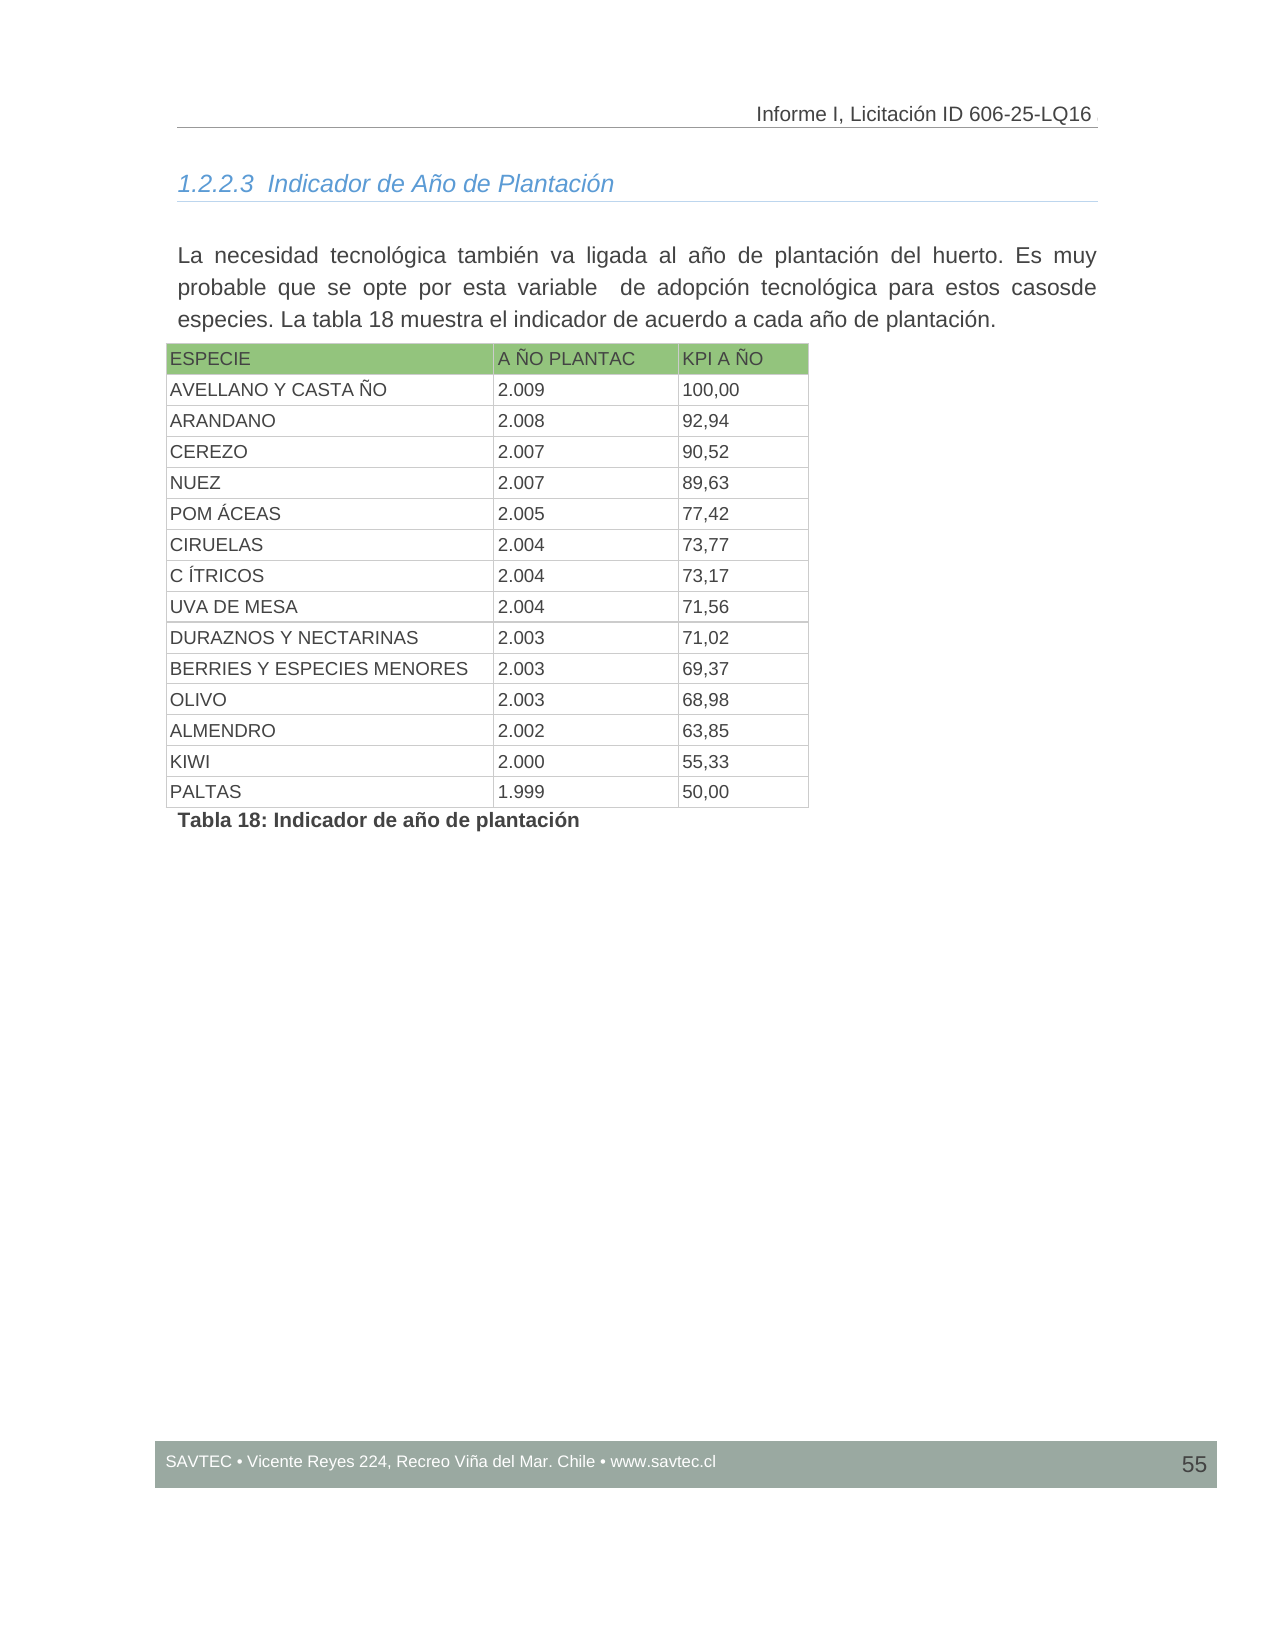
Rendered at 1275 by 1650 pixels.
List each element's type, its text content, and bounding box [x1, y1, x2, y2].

table_cell 92,94 [679, 406, 808, 436]
table_cell 71,02 [679, 623, 808, 652]
table_cell 68,98 [679, 684, 808, 714]
table_cell 2.005 [494, 499, 678, 529]
table_cell 77,42 [679, 499, 808, 529]
table_cell 71,56 [679, 592, 808, 621]
table_cell 100,00 [679, 375, 808, 405]
table_cell 90,52 [679, 437, 808, 467]
table_cell 2.007 [494, 468, 678, 498]
table_cell 2.003 [494, 623, 678, 652]
table_cell OLIVO [167, 684, 493, 714]
table_cell CIRUELAS [167, 530, 493, 559]
table_cell C ÍTRICOS [167, 561, 493, 591]
table_cell 55,33 [679, 746, 808, 776]
table_cell ALMENDRO [167, 715, 493, 745]
table_cell AVELLANO Y CASTA ÑO [167, 375, 493, 405]
table_cell DURAZNOS Y NECTARINAS [167, 623, 493, 652]
table_cell 2.002 [494, 715, 678, 745]
table_header KPI A ÑO [679, 344, 808, 374]
table_cell 2.000 [494, 746, 678, 776]
table_cell 2.003 [494, 654, 678, 683]
table_cell CEREZO [167, 437, 493, 467]
table_cell 2.008 [494, 406, 678, 436]
table_cell UVA DE MESA [167, 592, 493, 621]
table_cell 2.004 [494, 592, 678, 621]
table_cell 1.999 [494, 777, 678, 807]
table_cell KIWI [167, 746, 493, 776]
table_header ESPECIE [167, 344, 493, 374]
table_cell POM ÁCEAS [167, 499, 493, 529]
table_cell 2.004 [494, 561, 678, 591]
table_cell 89,63 [679, 468, 808, 498]
table_header A ÑO PLANTAC [494, 344, 678, 374]
table_cell NUEZ [167, 468, 493, 498]
table_cell BERRIES Y ESPECIES MENORES [167, 654, 493, 683]
table_cell 50,00 [679, 777, 808, 807]
text La necesidad tecnológica también va ligada al año de plantación del huerto. Es muy probable que se opte por esta variable de adopción tecnológica para estos casosde especies. La tabla 18 muestra el indicador de acuerdo a cada año de plantación. [177, 242, 1098, 332]
table_cell 73,77 [679, 530, 808, 559]
table_cell 63,85 [679, 715, 808, 745]
table_cell 73,17 [679, 561, 808, 591]
table_cell 2.007 [494, 437, 678, 467]
table_cell 2.004 [494, 530, 678, 559]
table_cell 69,37 [679, 654, 808, 683]
text Tabla 18: Indicador de año de plantación [177, 808, 1098, 832]
table_cell ARANDANO [167, 406, 493, 436]
subtitle Indicador de Año de Plantación [177, 168, 1098, 201]
table_cell 2.009 [494, 375, 678, 405]
table_cell PALTAS [167, 777, 493, 807]
table_cell 2.003 [494, 684, 678, 714]
